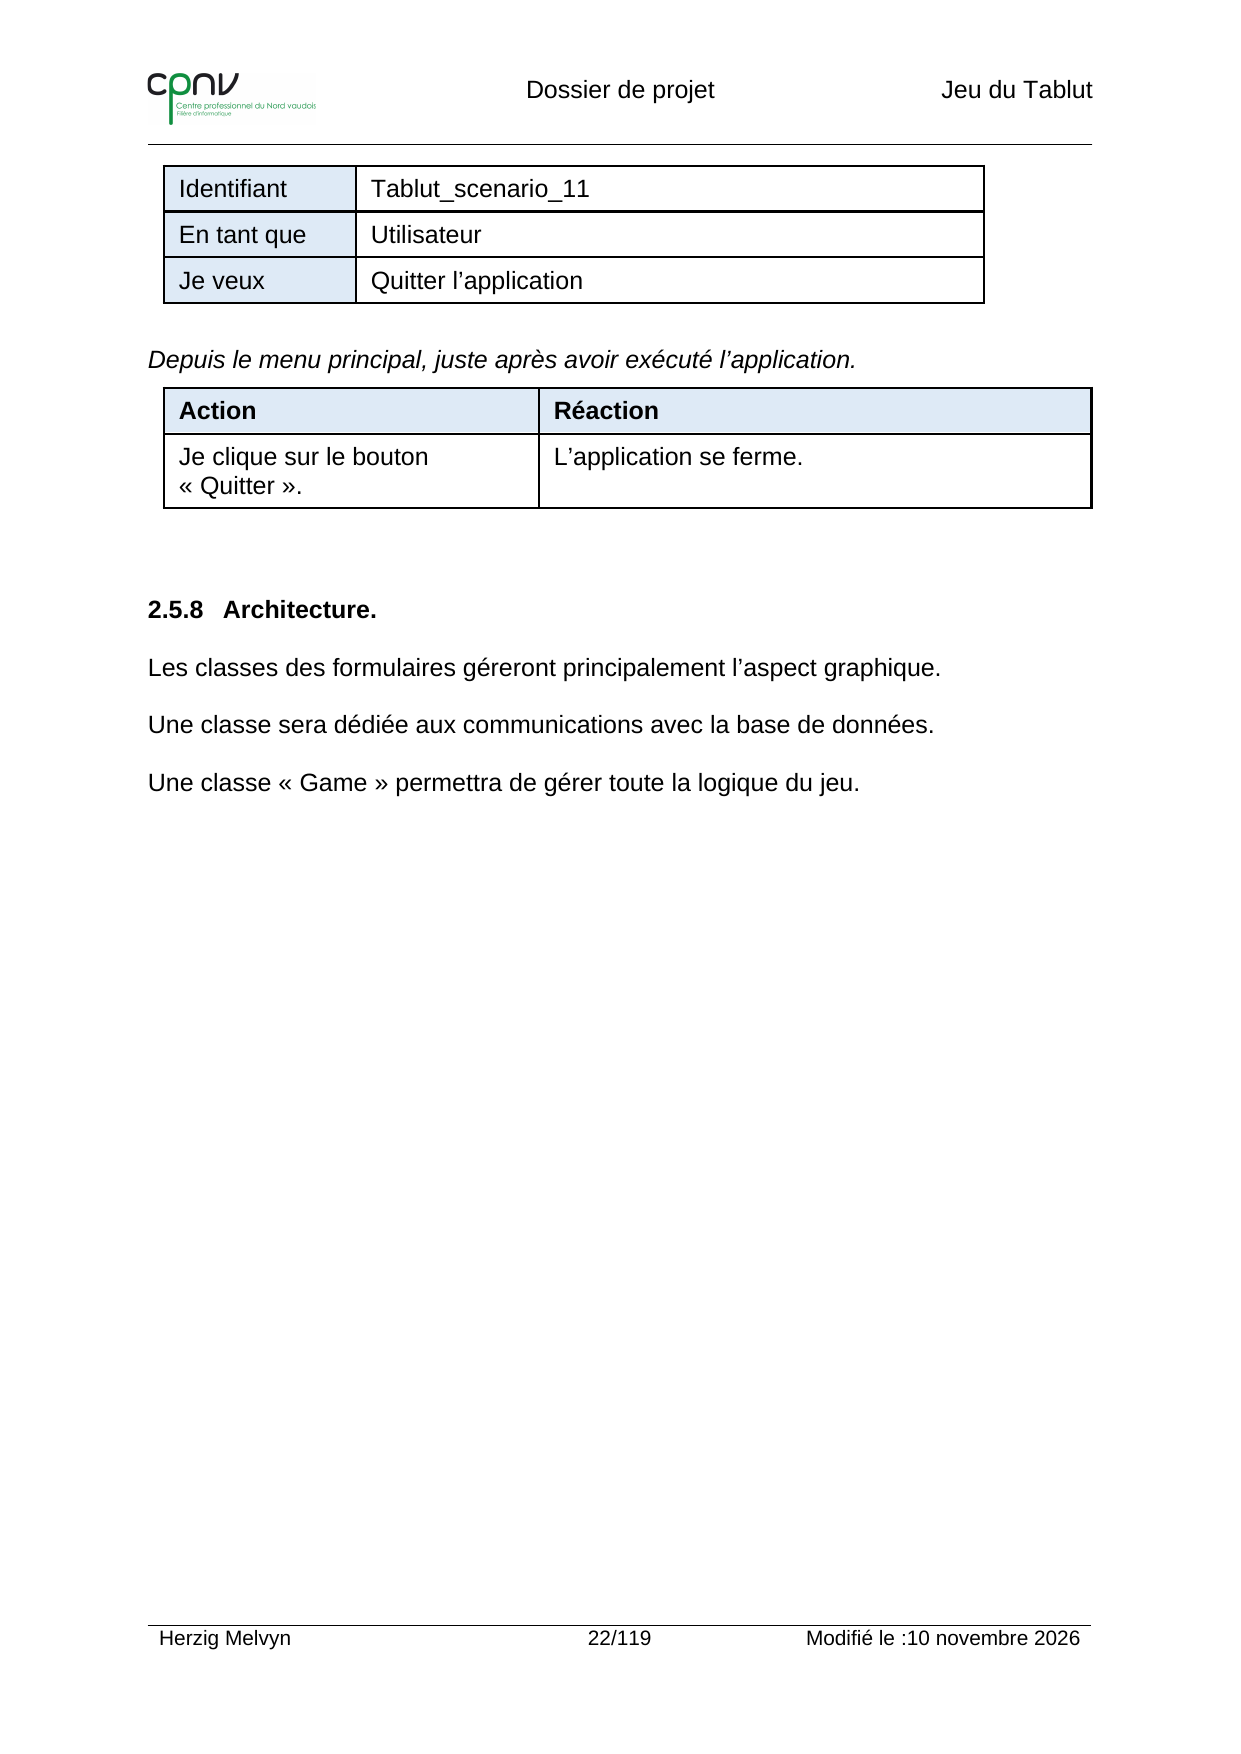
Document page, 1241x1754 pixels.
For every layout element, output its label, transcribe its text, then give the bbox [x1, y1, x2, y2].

text Depuis le menu principal, juste après avoir exécuté l’application. [148, 345, 1092, 374]
table_header Tablut_scenario_11 [357, 167, 983, 210]
subtitle Architecture. [148, 595, 1092, 624]
text Une classe sera dédiée aux communications avec la base de données. [148, 710, 1092, 739]
picture [147, 73, 316, 125]
text Une classe « Game » permettra de gérer toute la logique du jeu. [148, 768, 1092, 797]
table_cell Utilisateur [357, 213, 983, 256]
table_header Action [165, 389, 538, 432]
table_cell Je veux [165, 258, 355, 302]
table_header Identifiant [165, 167, 355, 210]
table_cell Quitter l’application [357, 258, 983, 302]
table_cell L’application se ferme. [540, 435, 1090, 507]
table_cell Je clique sur le bouton « Quitter ». [165, 435, 538, 507]
table_header Réaction [540, 389, 1090, 432]
table_cell En tant que [165, 213, 355, 256]
text Les classes des formulaires géreront principalement l’aspect graphique. [148, 653, 1092, 682]
